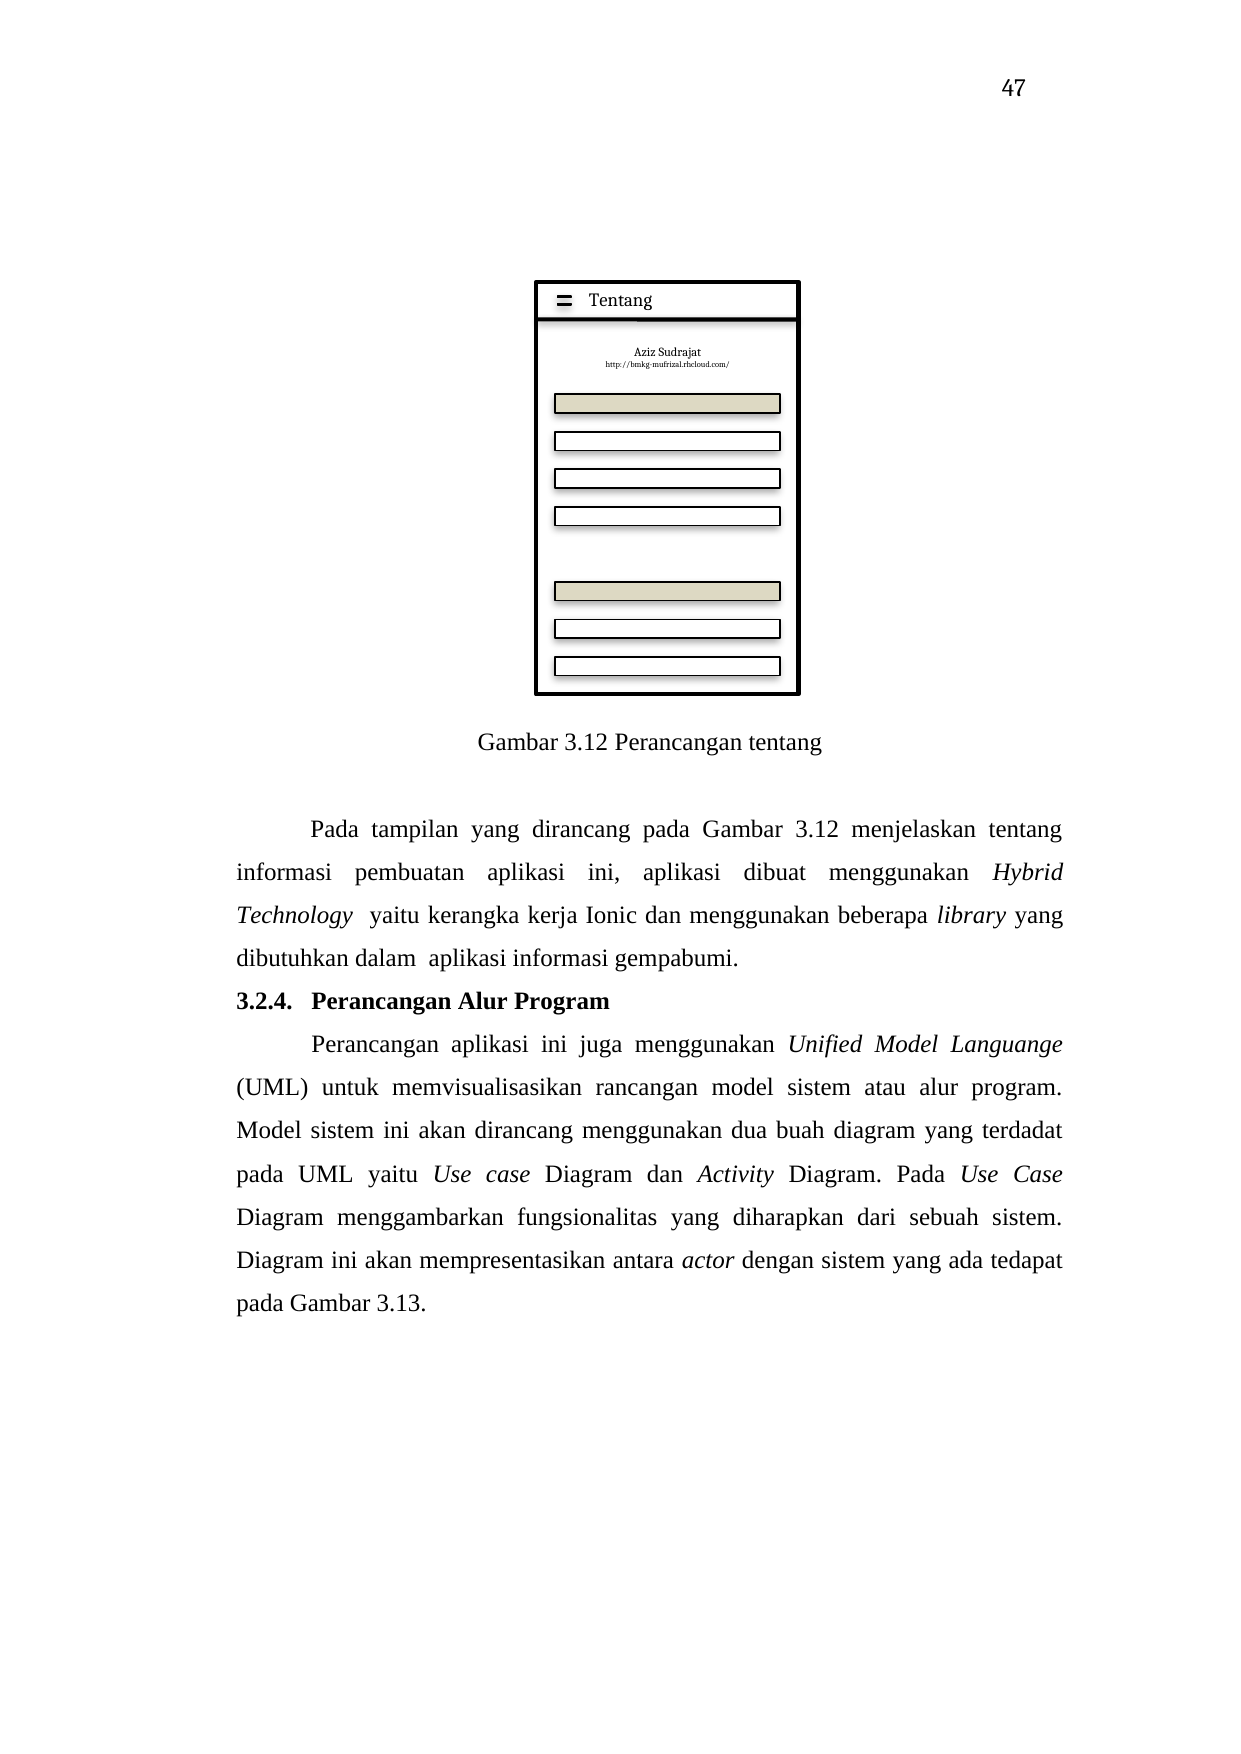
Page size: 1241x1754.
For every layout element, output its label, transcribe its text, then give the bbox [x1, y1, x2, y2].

text Gambar 3.12 Perancangan tentang [236, 279, 1063, 756]
text Pada tampilan yang dirancang pada Gambar 3.12 menjelaskan tentang informasi pembuatan aplikasi ini, aplikasi dibuat menggunakan Hybrid Technology yaitu kerangka kerja Ionic dan menggunakan beberapa library yang dibutuhkan dalam aplikasi informasi gempabumi. [236, 814, 1063, 972]
list Perancangan Alur Program [236, 986, 1063, 1015]
text Perancangan aplikasi ini juga menggunakan Unified Model Languange (UML) untuk memvisualisasikan rancangan model sistem atau alur program. Model sistem ini akan dirancang menggunakan dua buah diagram yang terdadat pada UML yaitu Use case Diagram dan Activity Diagram. Pada Use Case Diagram menggambarkan fungsionalitas yang diharapkan dari sebuah sistem. Diagram ini akan mempresentasikan antara actor dengan sistem yang ada tedapat pada Gambar 3.13. [236, 1029, 1063, 1317]
